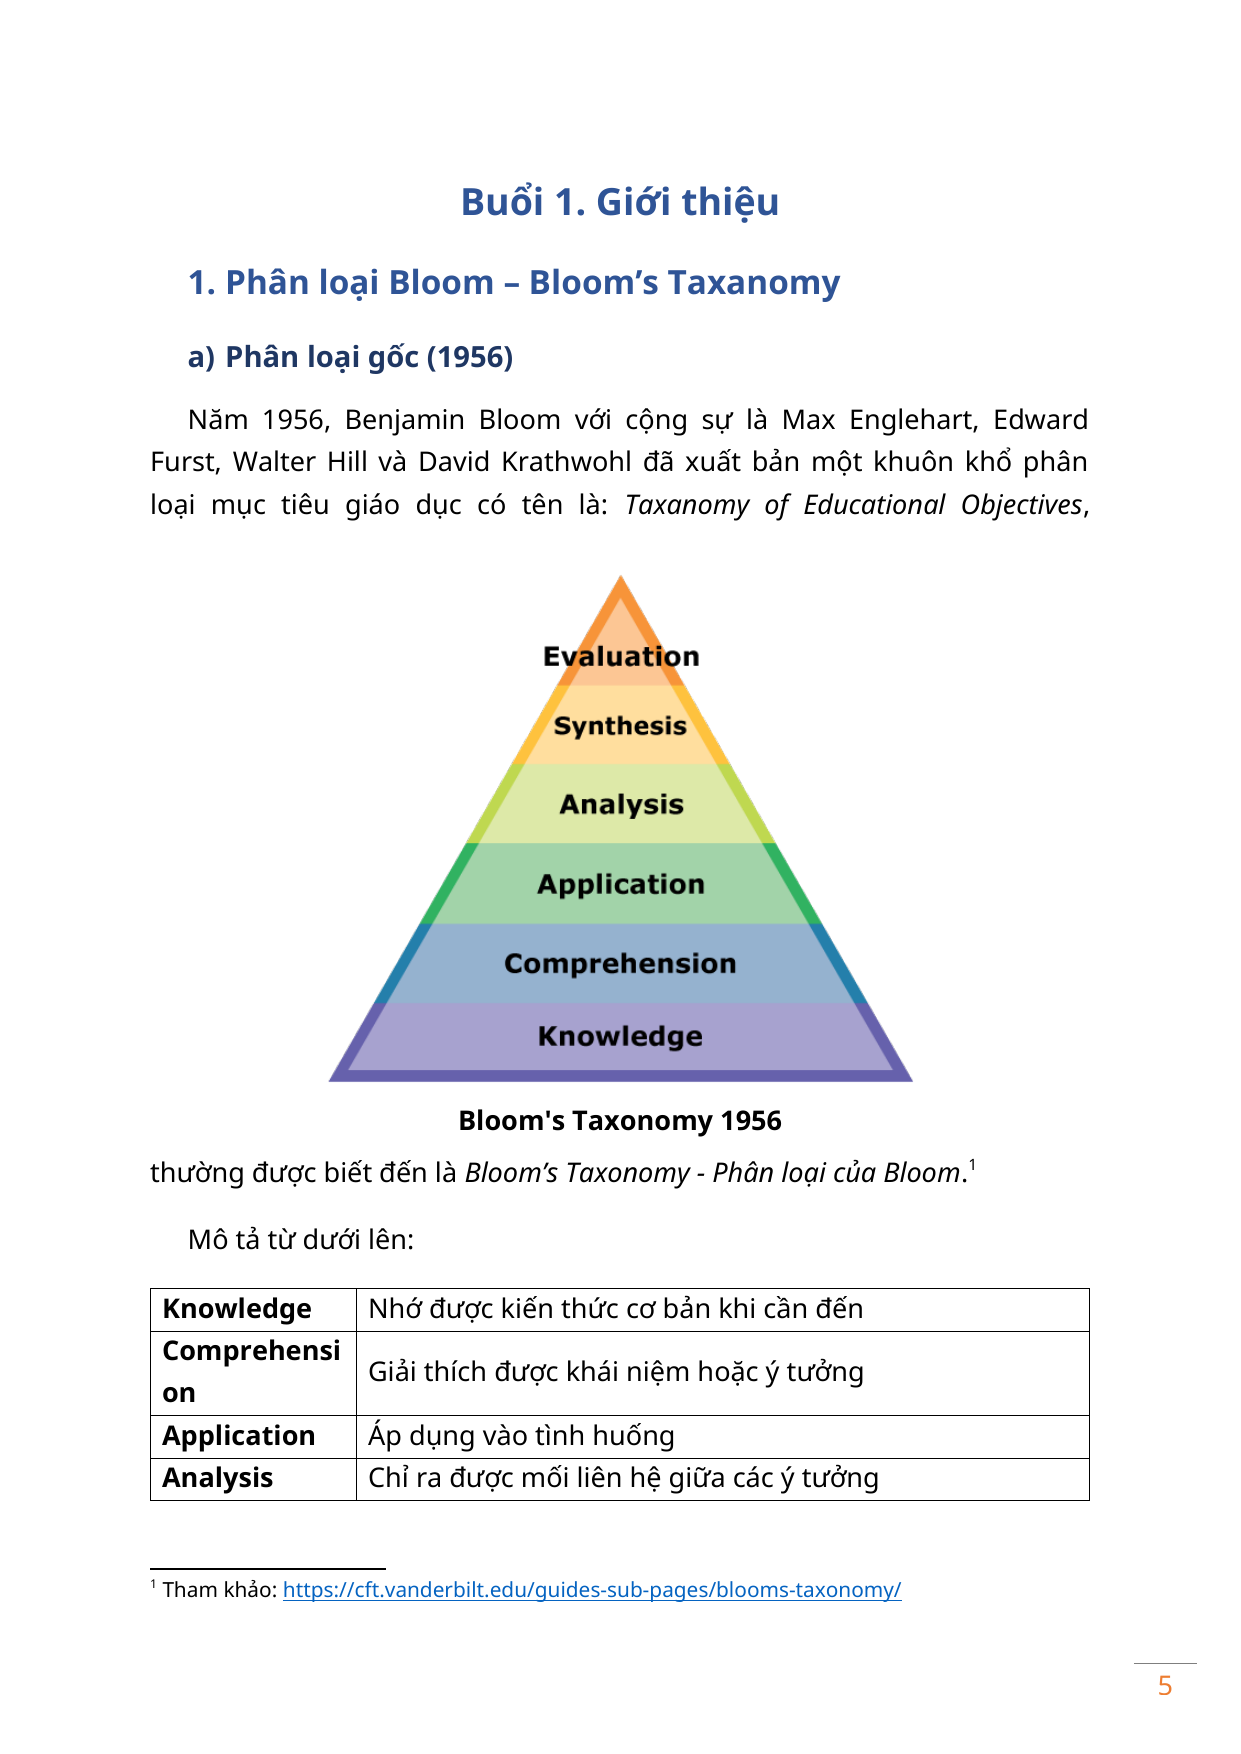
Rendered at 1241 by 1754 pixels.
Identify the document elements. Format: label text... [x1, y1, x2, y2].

table_cell Áp dụng vào tình huống [357, 1416, 1089, 1458]
text Mô tả từ dưới lên: [150, 1221, 1090, 1257]
picture [297, 559, 943, 1112]
table_cell Application [151, 1416, 356, 1458]
subtitle Phân loại Bloom – Bloom’s Taxanomy [187, 259, 1090, 304]
table_header Knowledge [151, 1289, 356, 1331]
table_cell Analysis [151, 1459, 356, 1500]
table_cell Giải thích được khái niệm hoặc ý tưởng [357, 1332, 1089, 1415]
subtitle Phân loại gốc (1956) [187, 336, 1090, 376]
table_cell Comprehension [151, 1332, 356, 1415]
table_header Nhớ được kiến thức cơ bản khi cần đến [357, 1289, 1089, 1331]
subtitle Buổi 1. Giới thiệu [150, 175, 1090, 226]
table_cell Chỉ ra được mối liên hệ giữa các ý tưởng [357, 1459, 1089, 1500]
